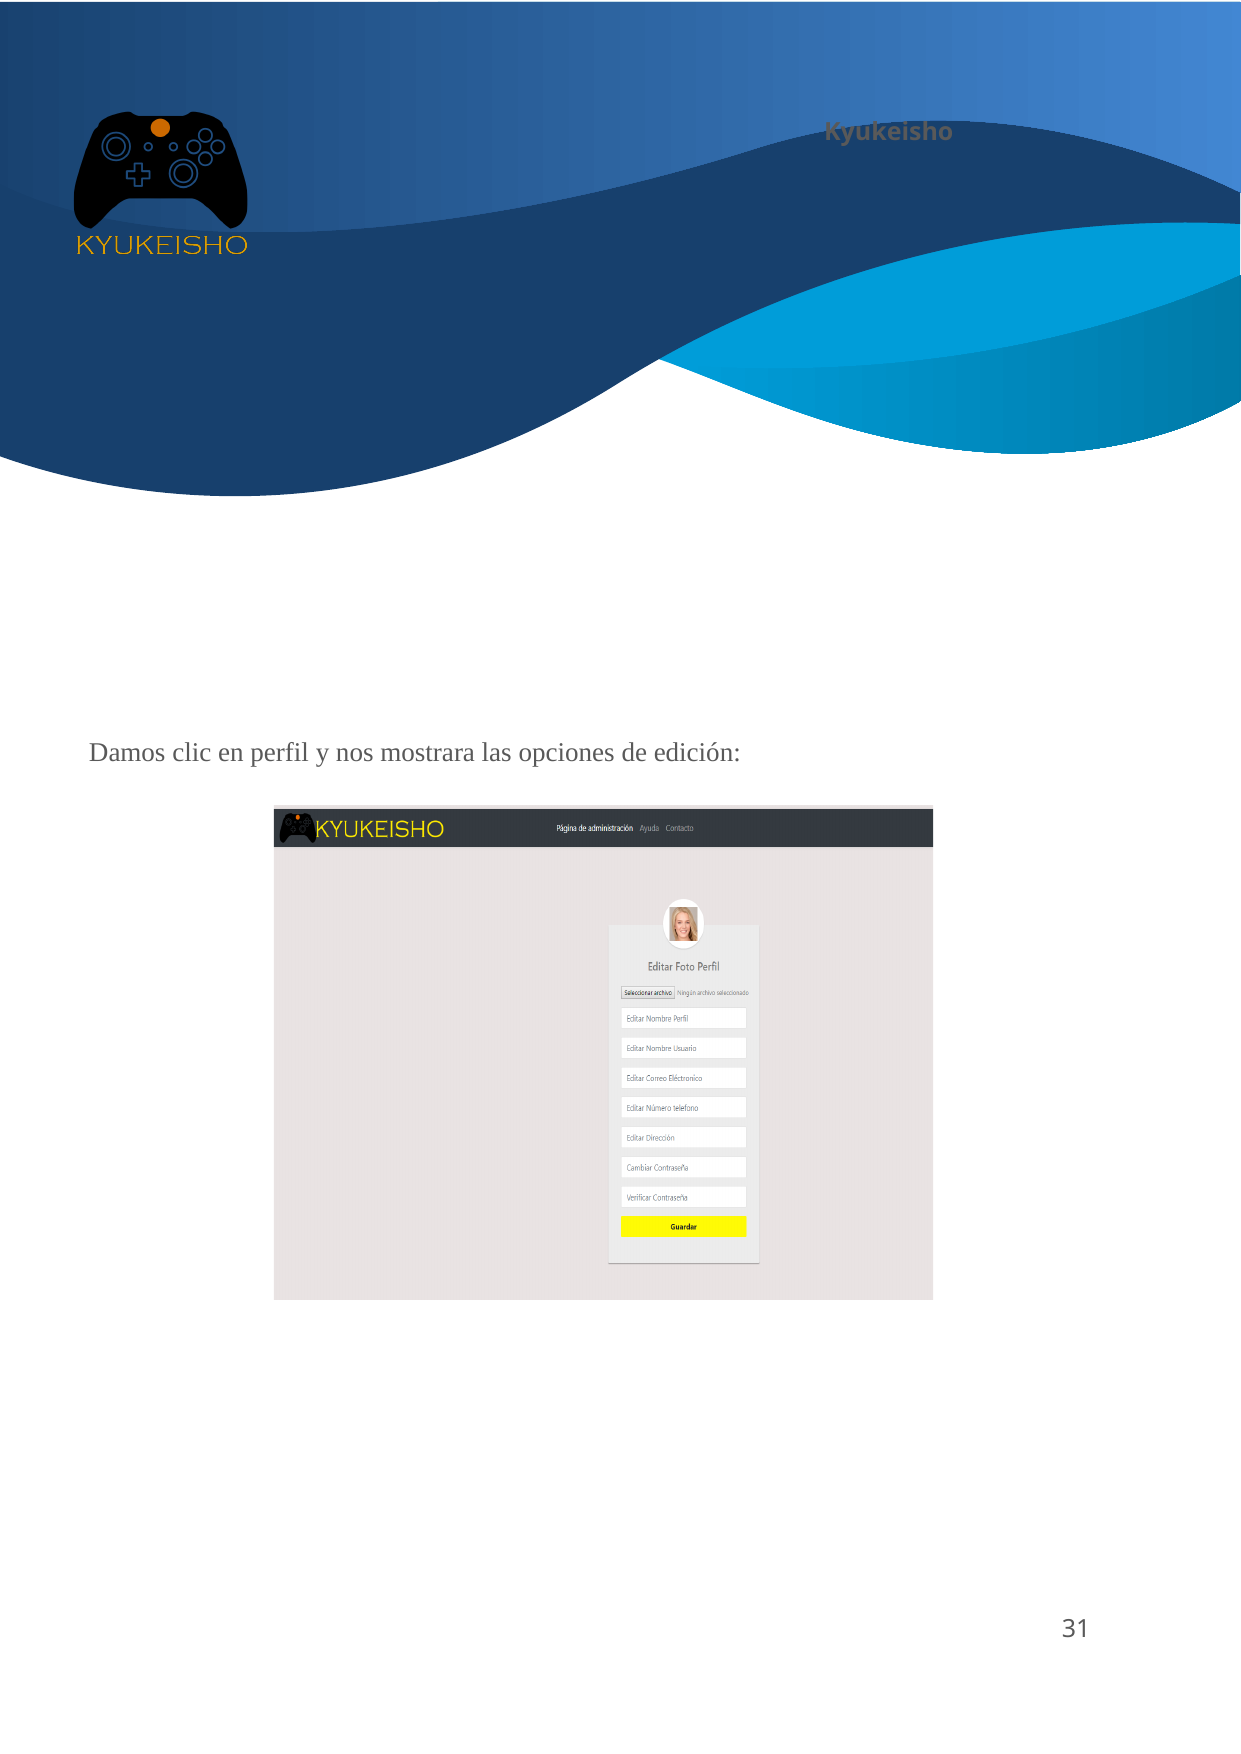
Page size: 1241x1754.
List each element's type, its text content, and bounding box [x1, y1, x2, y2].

text Damos clic en perfil y nos mostrara las opciones de edición: [89, 736, 1090, 768]
picture [273, 805, 934, 1300]
picture [73, 83, 248, 257]
